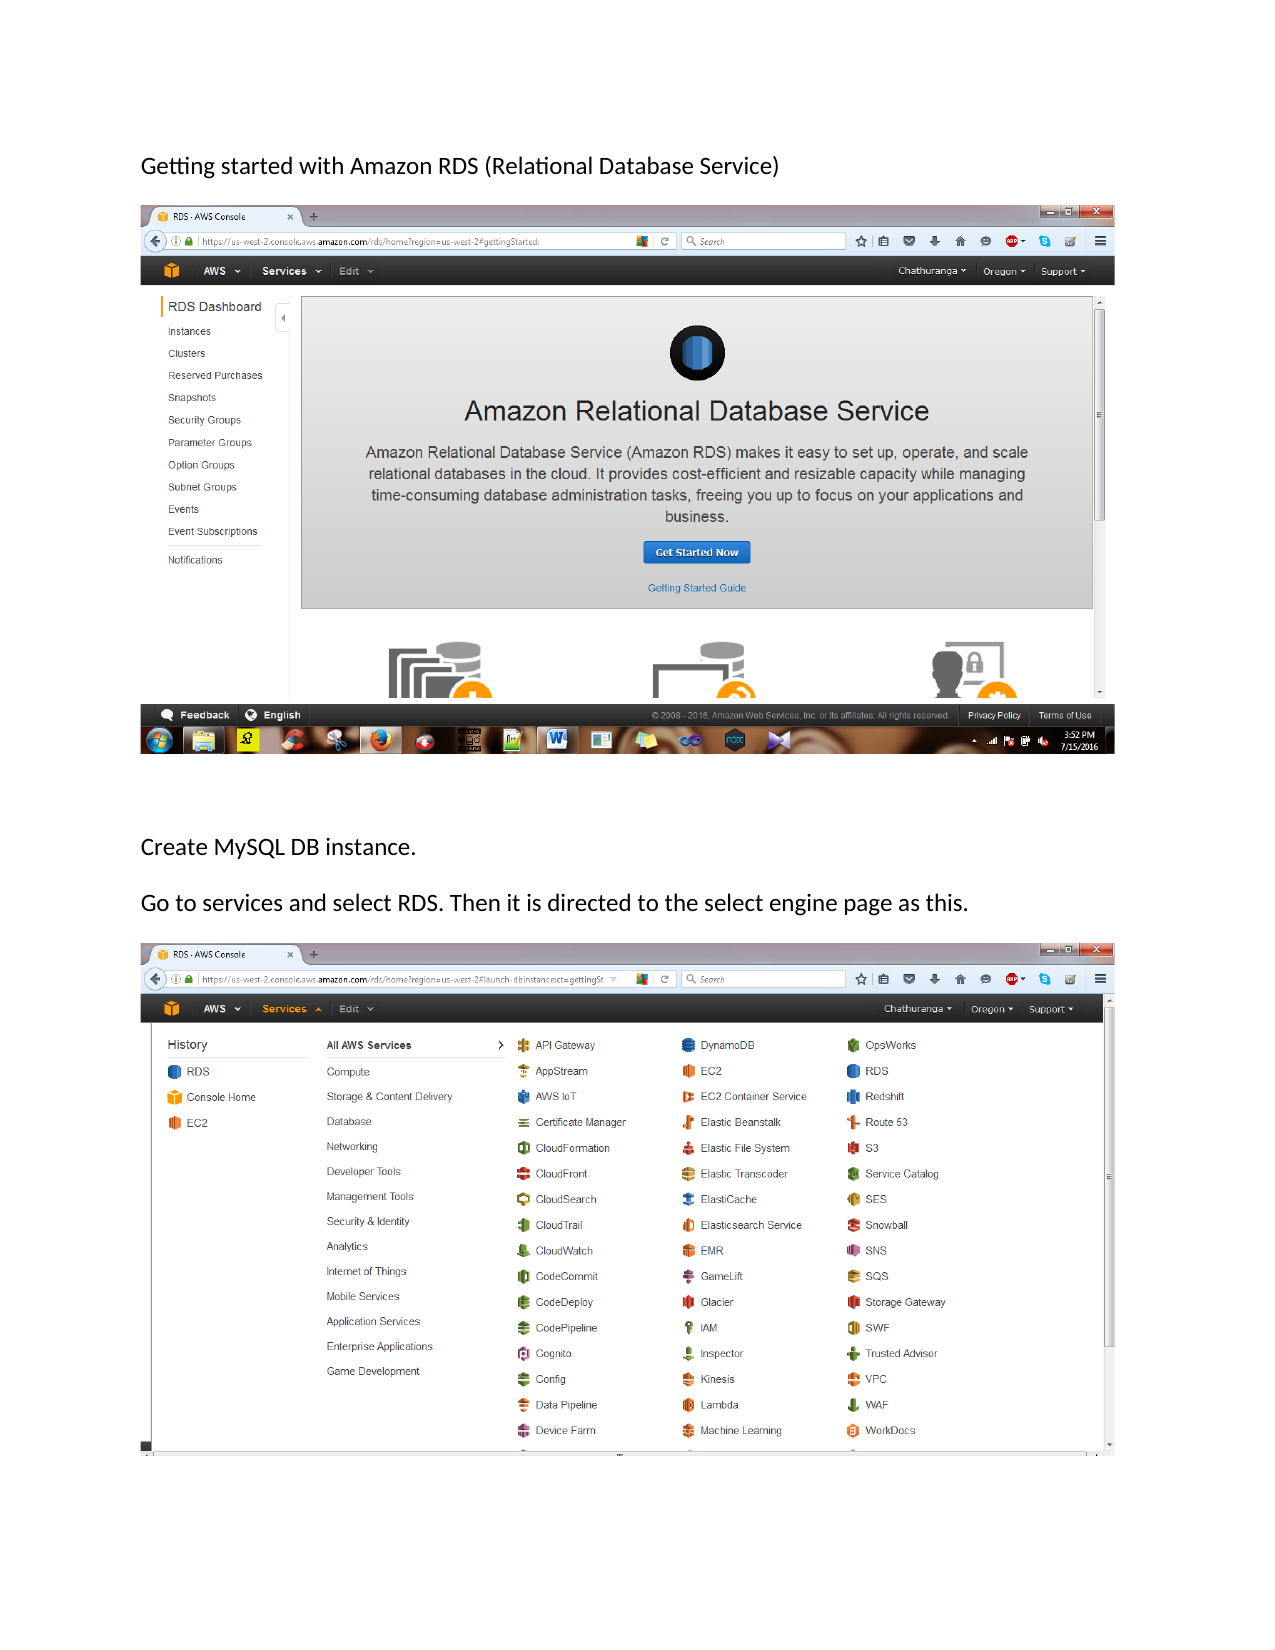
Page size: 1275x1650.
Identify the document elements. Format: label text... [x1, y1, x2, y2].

text Create MySQL DB instance. [141, 831, 1125, 862]
picture [140, 943, 1115, 1456]
picture [140, 205, 1115, 754]
text Getting started with Amazon RDS (Relational Database Service) [141, 150, 1125, 181]
text Go to services and select RDS. Then it is directed to the select engine page as this. [141, 887, 1125, 918]
